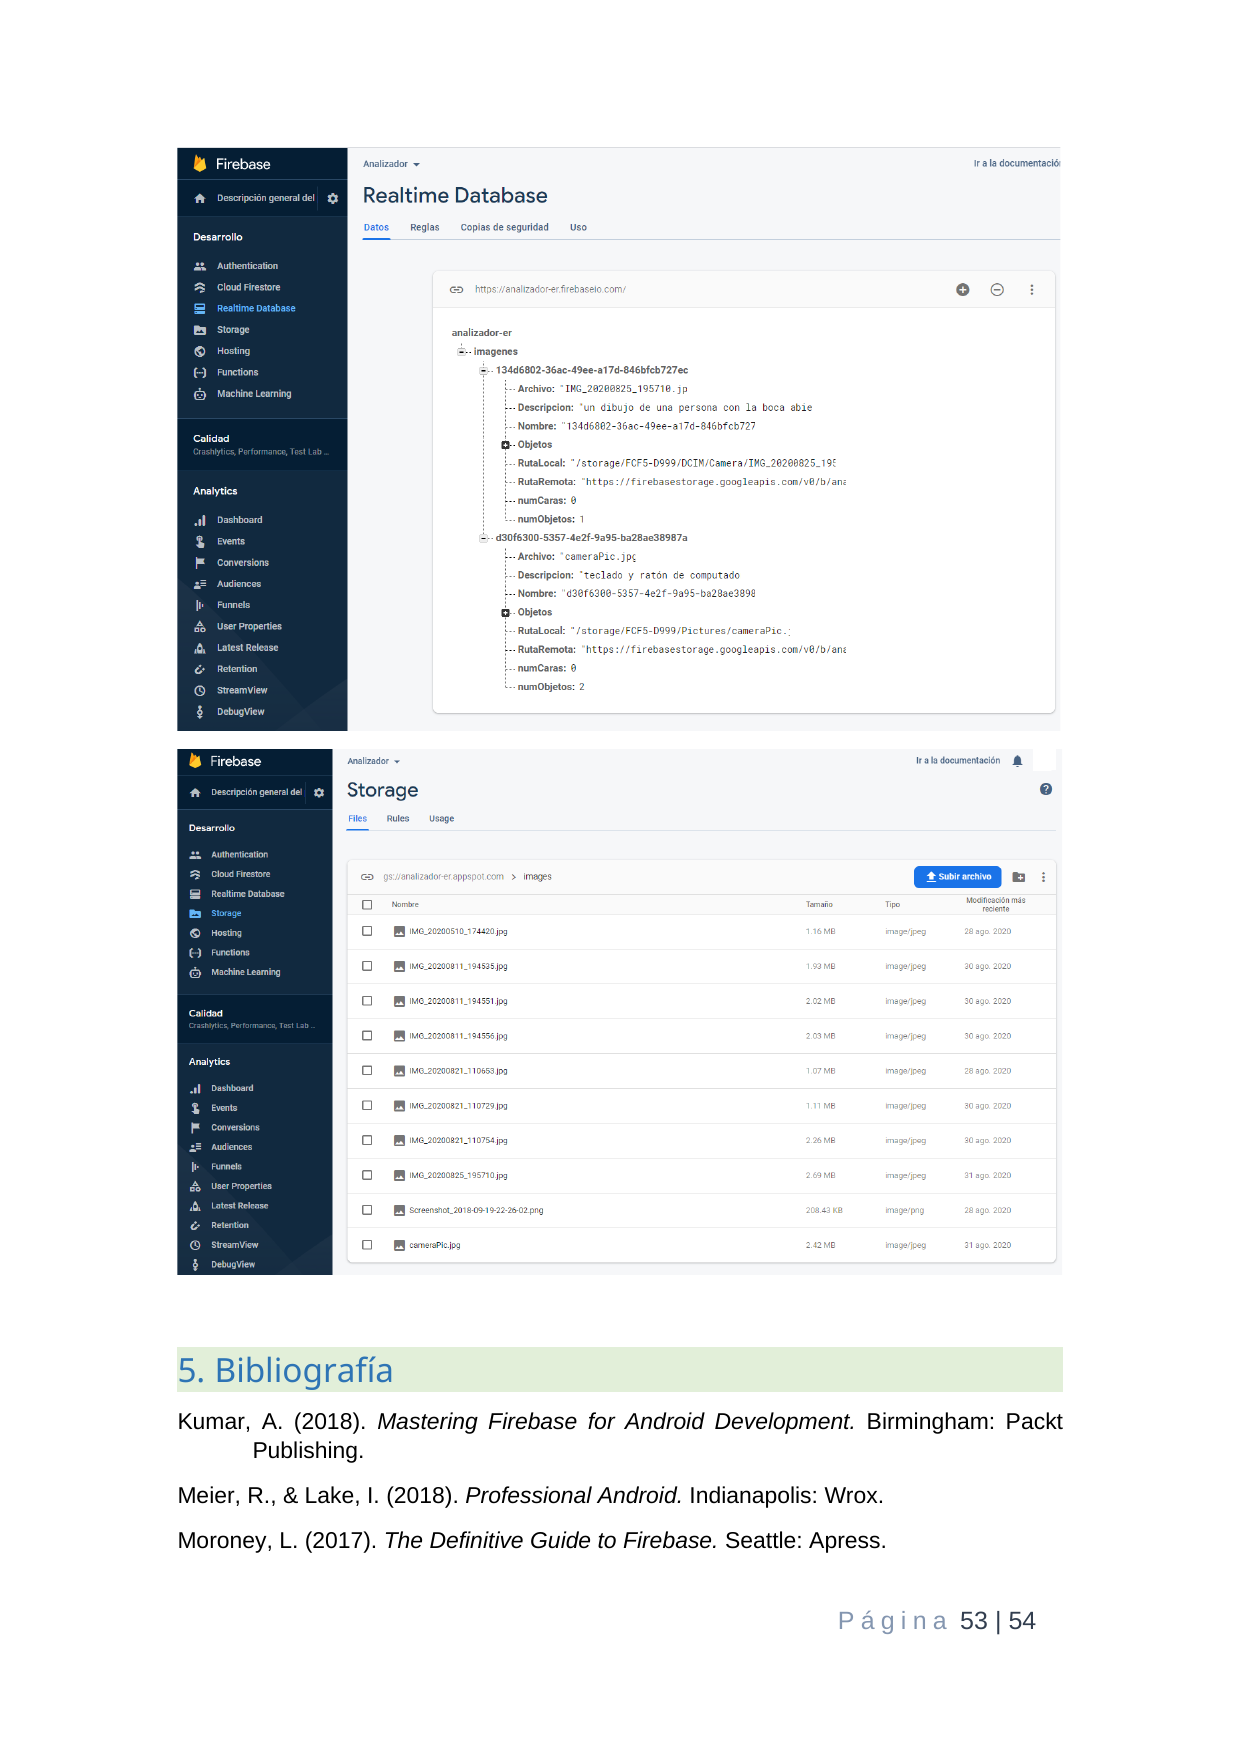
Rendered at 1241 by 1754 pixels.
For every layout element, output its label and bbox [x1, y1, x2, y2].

picture [177, 749, 1063, 1275]
picture [177, 147, 1061, 731]
